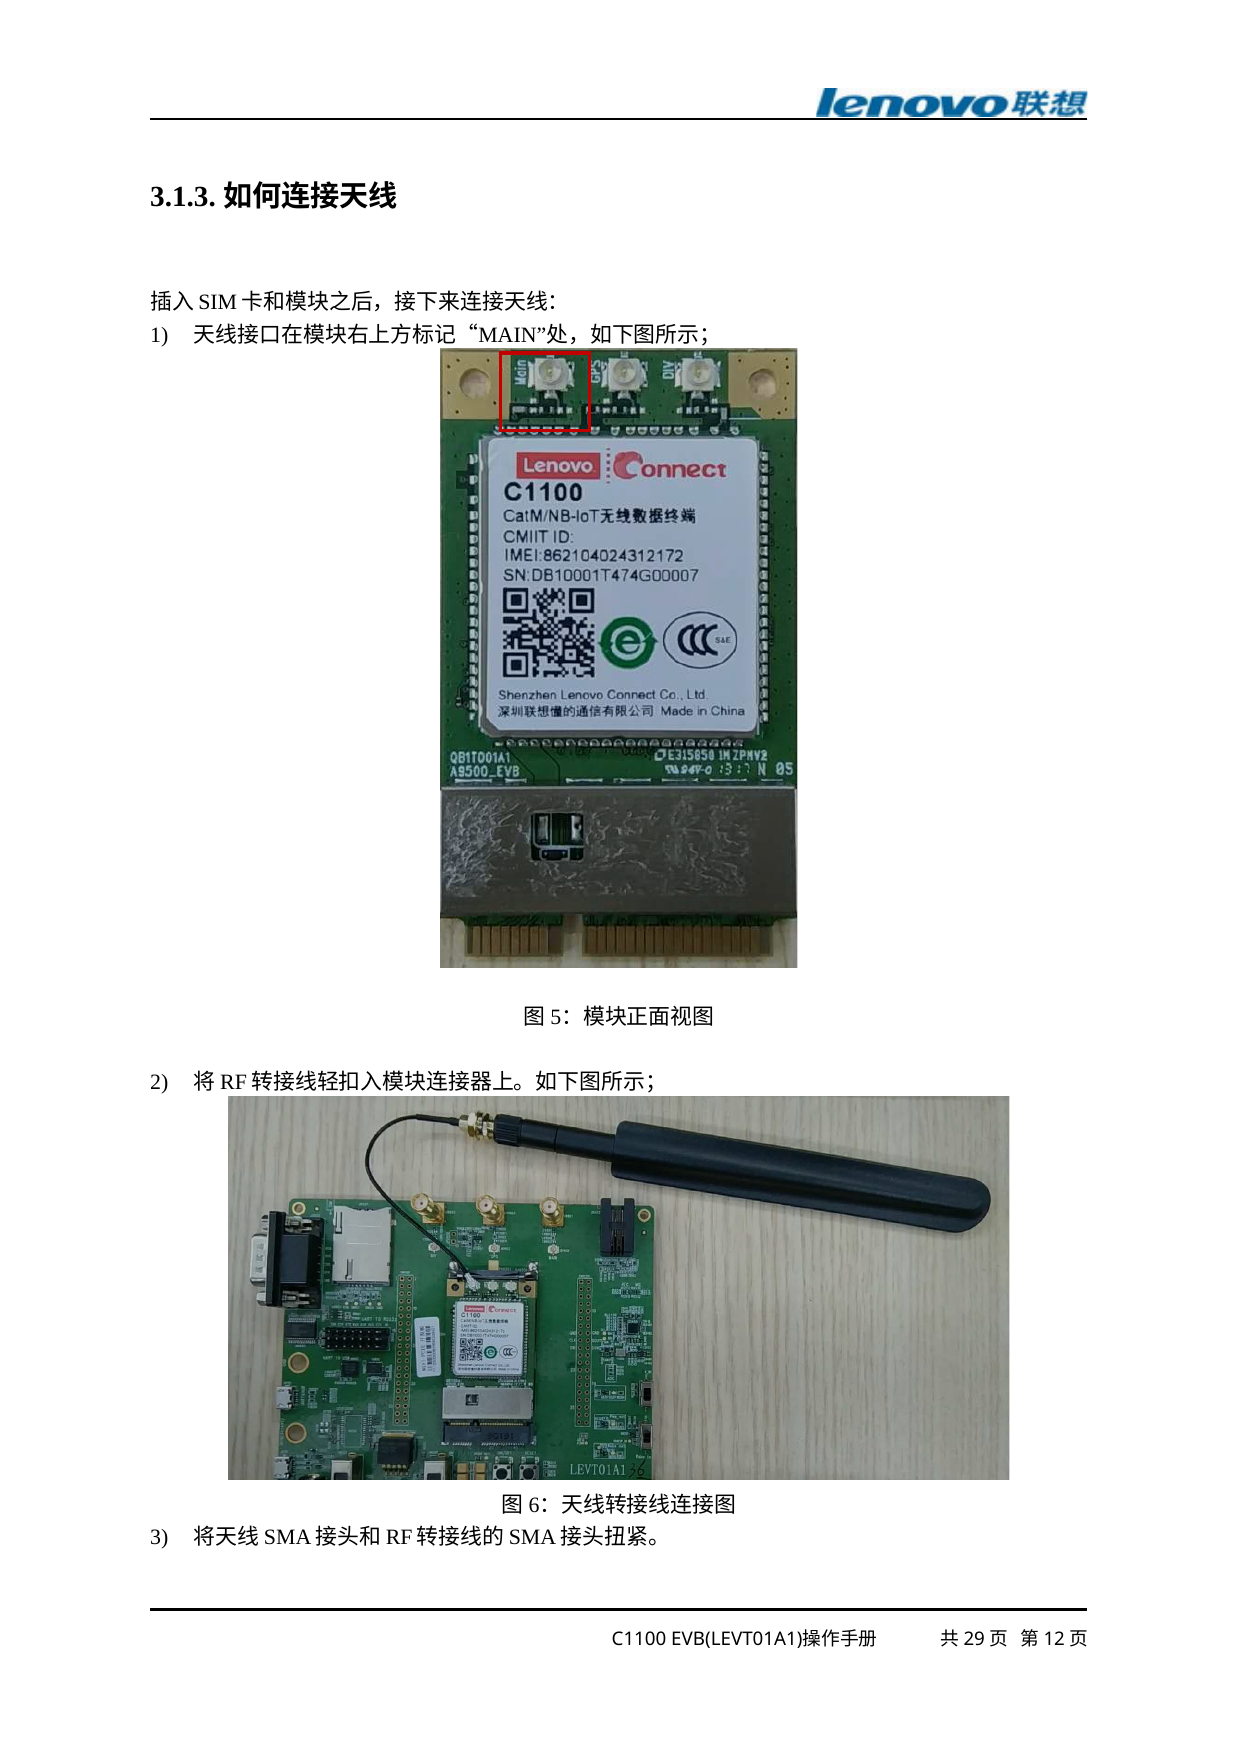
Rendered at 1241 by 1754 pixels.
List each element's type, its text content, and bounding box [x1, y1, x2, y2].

list 将RF转接线轻扣入模块连接器上。如下图所示； [150, 1064, 1087, 1096]
picture [816, 88, 1088, 117]
text 图 6：天线转接线连接图 [150, 1486, 1087, 1519]
picture [440, 348, 798, 968]
list 天线接口在模块右上方标记“MAIN”处，如下图所示； [150, 316, 1087, 349]
text 图 5：模块正面视图 [150, 999, 1087, 1031]
list 将天线SMA接头和RF转接线的SMA接头扭紧。 [150, 1519, 1087, 1551]
subtitle 3.1.3. 如何连接天线 [150, 161, 1087, 226]
picture [228, 1096, 1010, 1480]
text 插入SIM卡和模块之后，接下来连接天线： [150, 284, 1087, 316]
